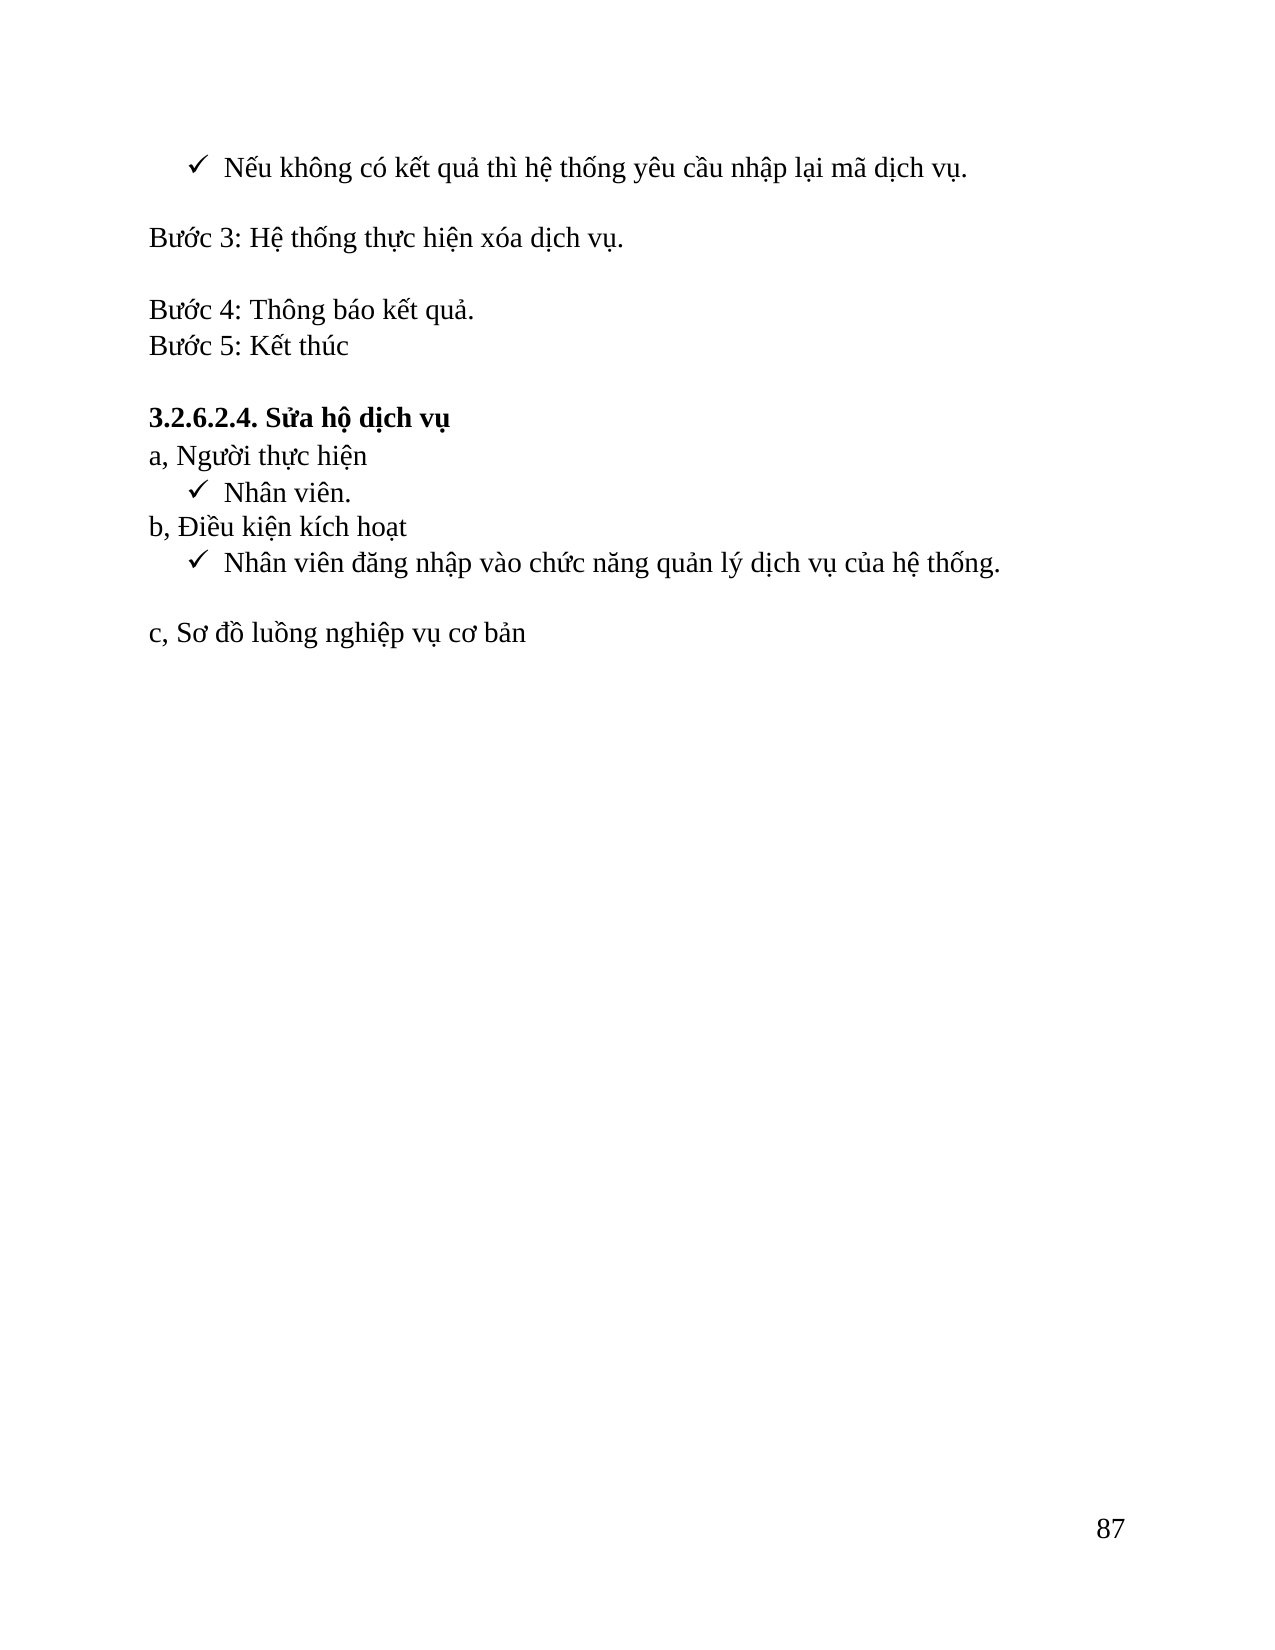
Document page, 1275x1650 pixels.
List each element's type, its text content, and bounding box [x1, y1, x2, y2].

text Bước 5: Kết thúc [148, 328, 1125, 361]
text c, Sơ đồ luồng nghiệp vụ cơ bản [148, 615, 1125, 648]
text Bước 3: Hệ thống thực hiện xóa dịch vụ. [148, 220, 1125, 253]
text a, Người thực hiện [148, 438, 1125, 471]
list Nhân viên. [186, 475, 1125, 509]
text 3.2.6.2.4. Sửa hộ dịch vụ [148, 400, 1125, 433]
list Nếu không có kết quả thì hệ thống yêu cầu nhập lại mã dịch vụ. [186, 150, 1125, 184]
text Bước 4: Thông báo kết quả. [148, 292, 1125, 325]
list Nhân viên đăng nhập vào chức năng quản lý dịch vụ của hệ thống. [186, 545, 1125, 579]
text b, Điều kiện kích hoạt [148, 509, 1125, 542]
